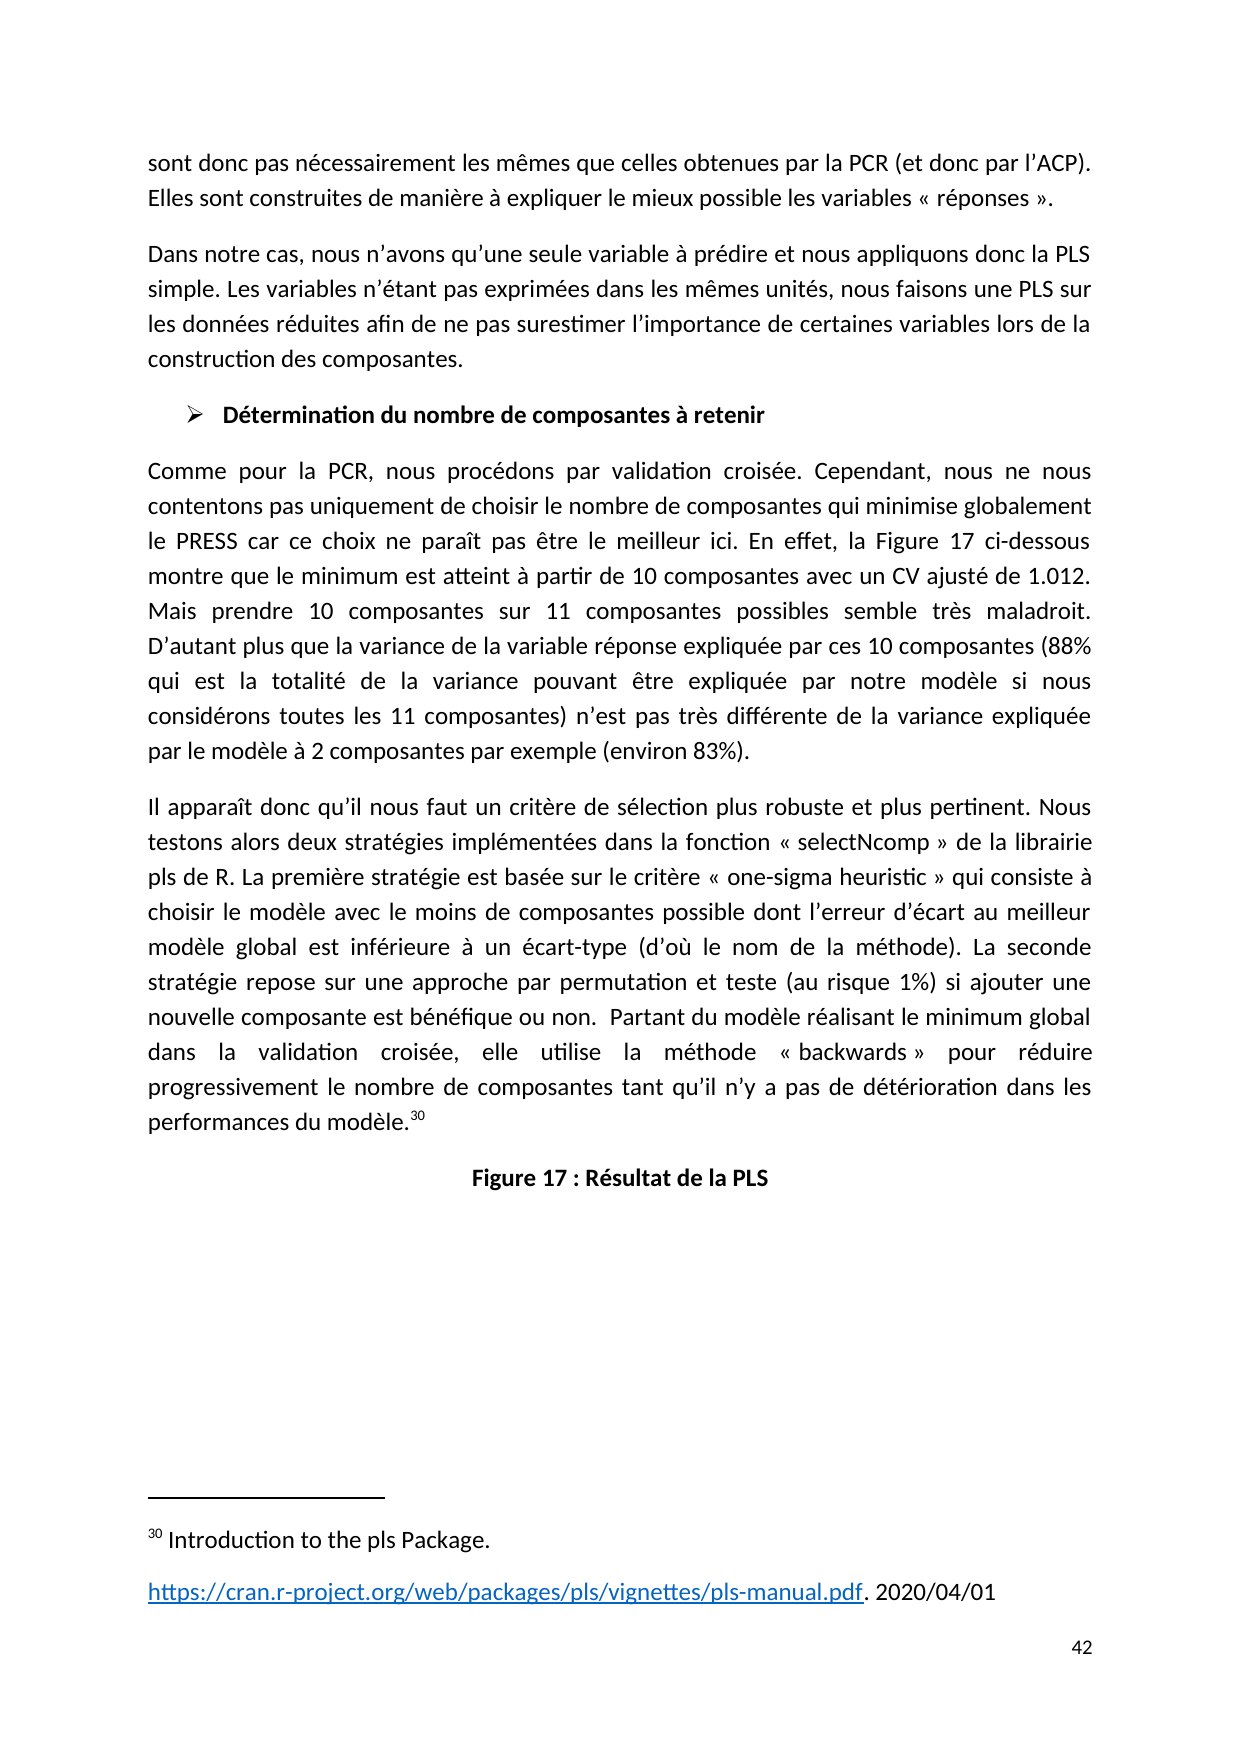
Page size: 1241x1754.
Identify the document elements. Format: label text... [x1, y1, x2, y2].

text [148, 1346, 1093, 1586]
text Comme pour la régression sur composantes principales (PCR), la régression des moindres carrés partiels (PLS) ne se fait pas directement sur les variables explicatives de départ mais plutôt sur des variables latentes obtenues par réduction de dimension. En construisant des composantes orthogonales entre elles, elle permet de résoudre les problèmes éventuels de multi colinéarité des variables rencontrés dans la régression multiple standard (les moindres carrés ordinaires). De même, elle permet aussi de résoudre le problème de degré de liberté dans le cas où on aurait moins d’individus que de variables explicatives. [148, 1080, 1093, 1321]
picture [227, 147, 975, 729]
text Sur base cette figure, la qualité prédictive du modèle semble satisfaisante. Rappelons qu’avec les 3 composantes retenues, nous avons expliqué 81,13% de la variabilité de notre variable dépendante. La performance est donc bien meilleure par rapport au modèle final retenu pour la régression multiple où nous avons obtenu un R2 ajusté de 82,49% mais avec 7 variables. [148, 765, 1093, 978]
subtitle methode ‘PARTIAL LEAST SQUARES’ (PLS) [148, 1021, 1093, 1049]
